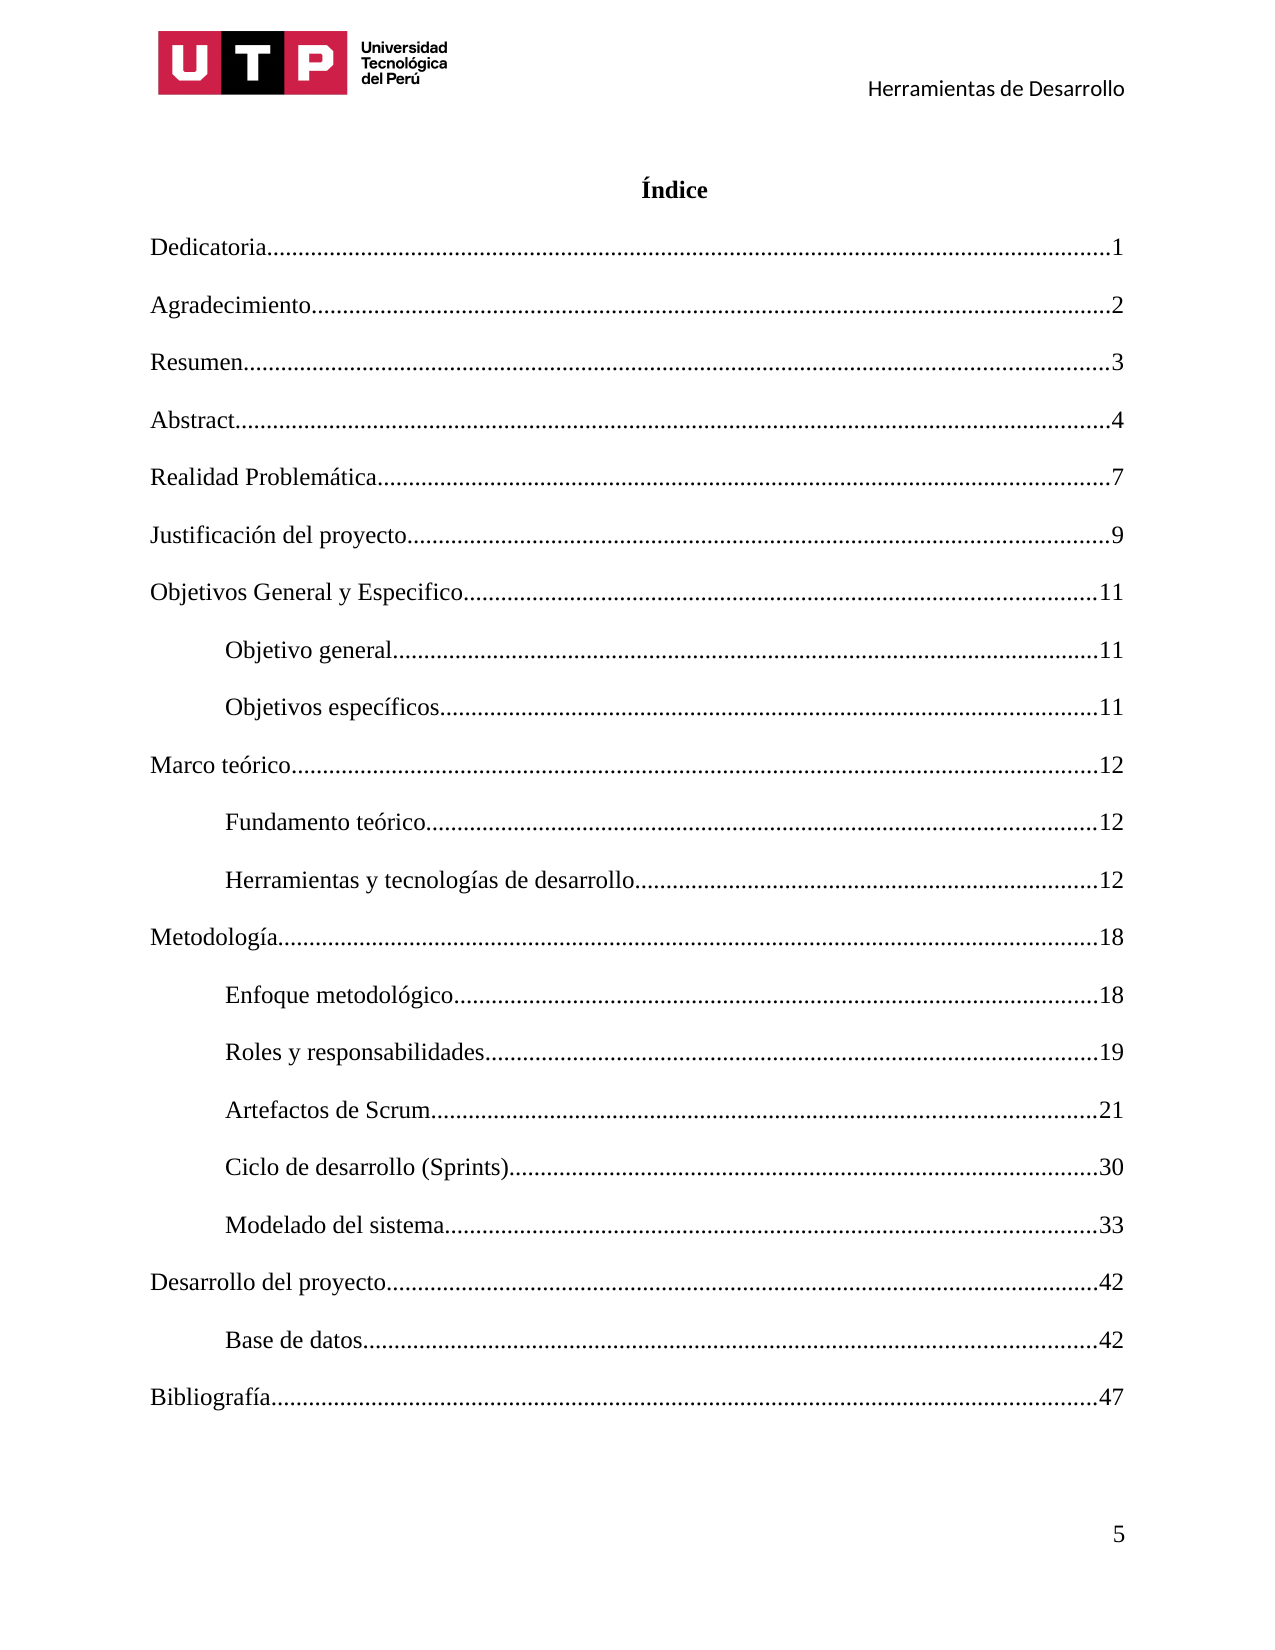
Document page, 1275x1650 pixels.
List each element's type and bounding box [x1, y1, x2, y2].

picture [150, 22, 458, 104]
